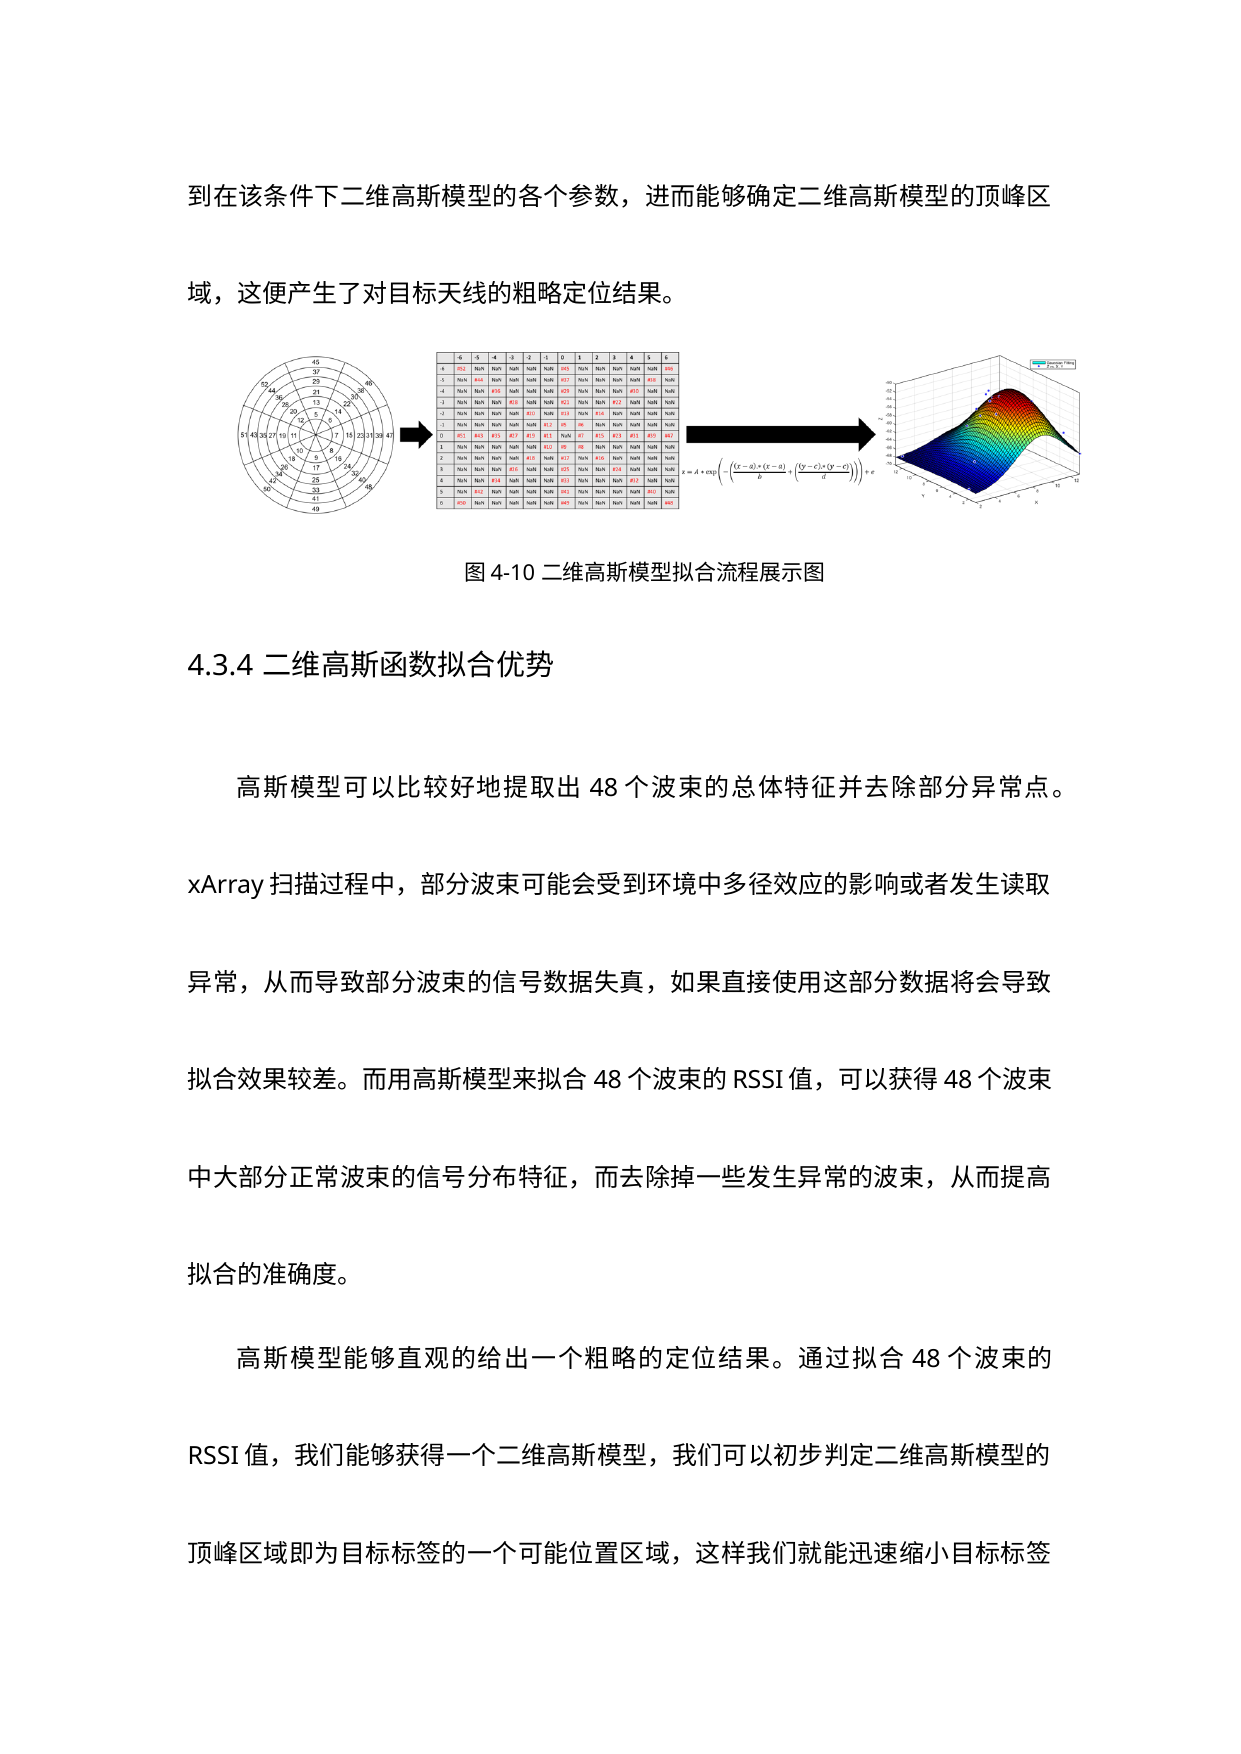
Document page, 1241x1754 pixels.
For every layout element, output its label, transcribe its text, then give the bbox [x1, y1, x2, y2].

text 高斯模型可以比较好地提取出48个波束的总体特征并去除部分异常点。xArray扫描过程中，部分波束可能会受到环境中多径效应的影响或者发生读取异常，从而导致部分波束的信号数据失真，如果直接使用这部分数据将会导致拟合效果较差。而用高斯模型来拟合48个波束的RSSI值，可以获得48个波束中大部分正常波束的信号分布特征，而去除掉一些发生异常的波束，从而提高拟合的准确度。 [187, 753, 1053, 1306]
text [187, 162, 1053, 324]
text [187, 1324, 1053, 1584]
picture [236, 342, 1102, 522]
text 图4-10 二维高斯模型拟合流程展示图 [187, 554, 1053, 587]
subtitle 二维高斯函数拟合优势 [187, 630, 1053, 695]
